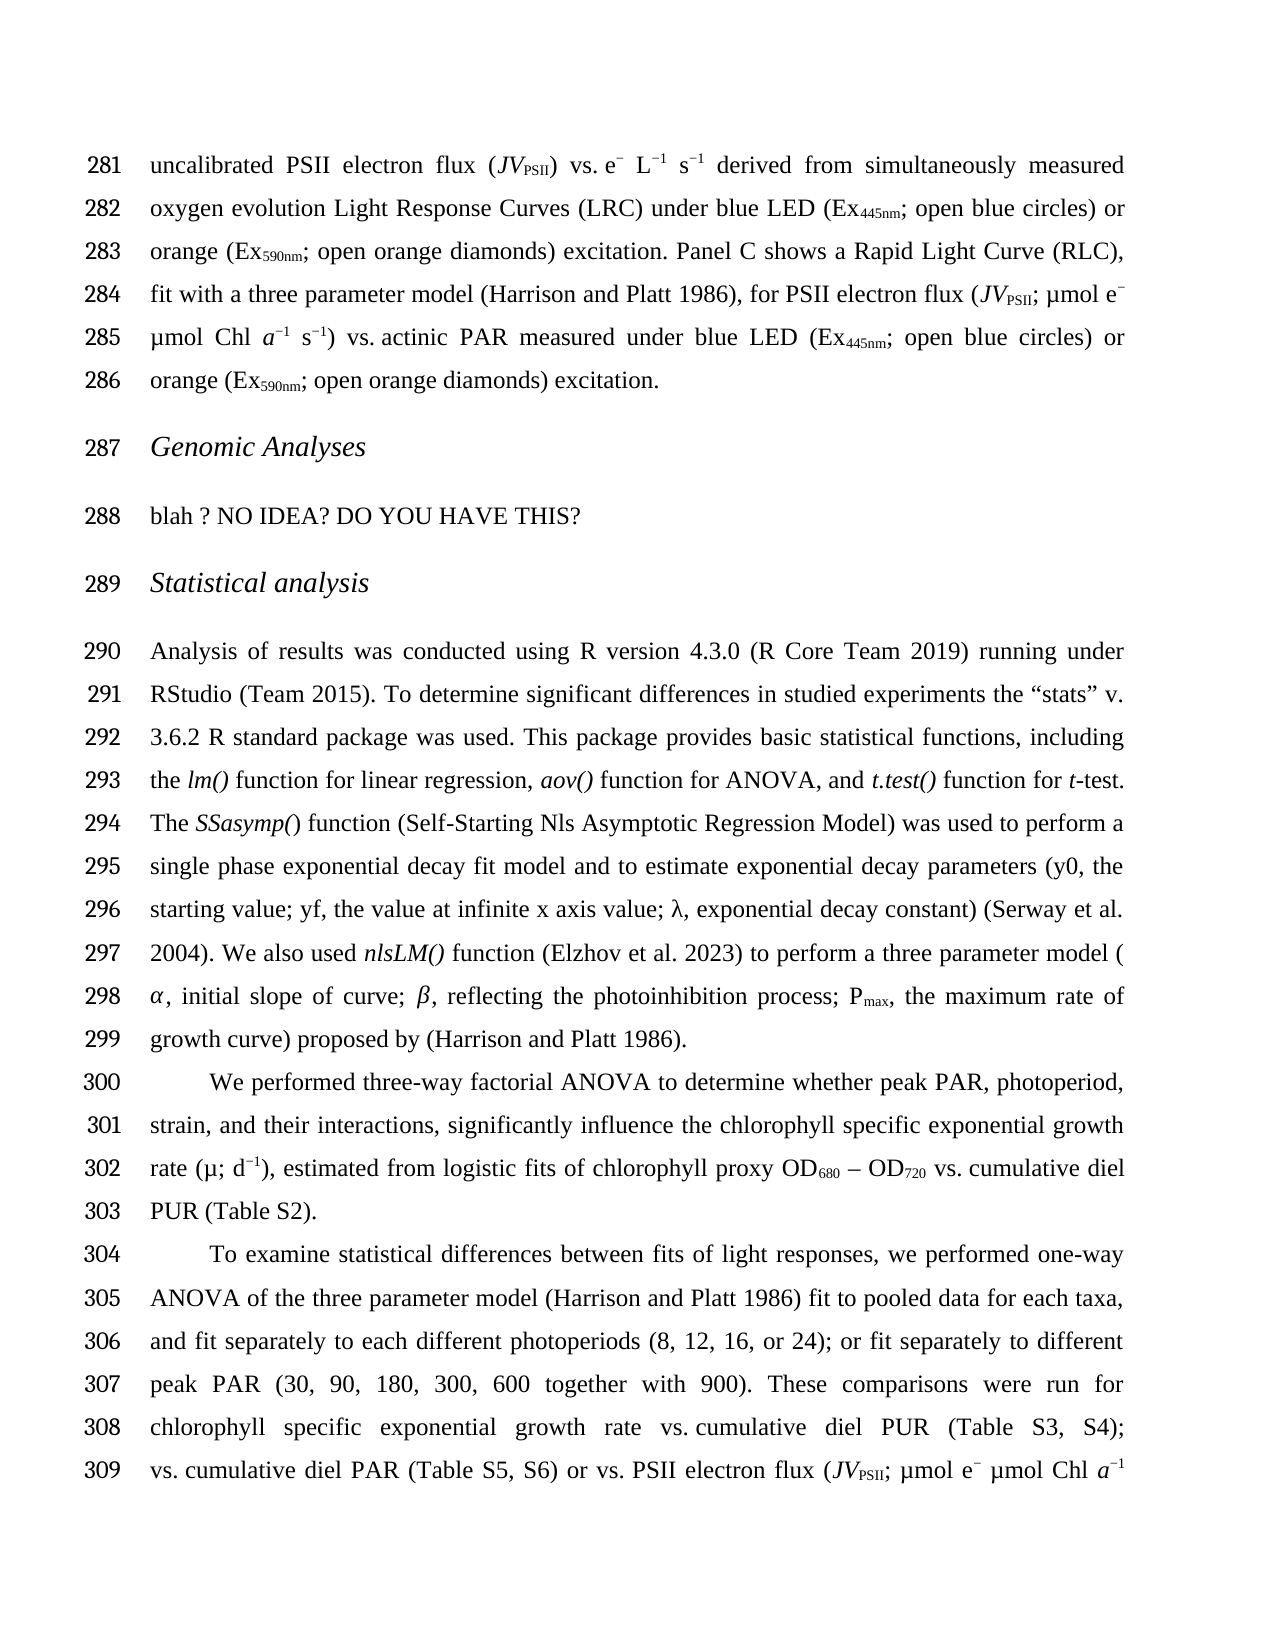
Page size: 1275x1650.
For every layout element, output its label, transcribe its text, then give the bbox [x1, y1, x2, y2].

text Analysis of results was conducted using R version 4.3.0 (R Core Team 2019) running under RStudio (Team 2015). To determine significant differences in studied experiments the “stats” v. 3.6.2 R standard package was used. This package provides basic statistical functions, including the lm() function for linear regression, aov() function for ANOVA, and t.test() function for t-test. The SSasymp() function (Self-Starting Nls Asymptotic Regression Model) was used to perform a single phase exponential decay fit model and to estimate exponential decay parameters (y0, the starting value; yf, the value at infinite x axis value; λ, exponential decay constant) (Serway et al. 2004). We also used nlsLM() function (Elzhov et al. 2023) to perform a three parameter model (, initial slope of curve; , reflecting the photoinhibition process; Pmax, the maximum rate of growth curve) proposed by (Harrison and Platt 1986). [150, 636, 1125, 1053]
subtitle Statistical analysis [150, 565, 1125, 598]
subtitle Genomic Analyses [150, 429, 1125, 463]
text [150, 1239, 1125, 1484]
text blah ? NO IDEA? DO YOU HAVE THIS? [150, 501, 1125, 529]
text We performed three-way factorial ANOVA to determine whether peak PAR, photoperiod, strain, and their interactions, significantly influence the chlorophyll specific exponential growth rate (µ; d−1), estimated from logistic fits of chlorophyll proxy OD680 – OD720 vs. cumulative diel PUR (Table S2). [150, 1067, 1125, 1225]
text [150, 150, 1125, 394]
